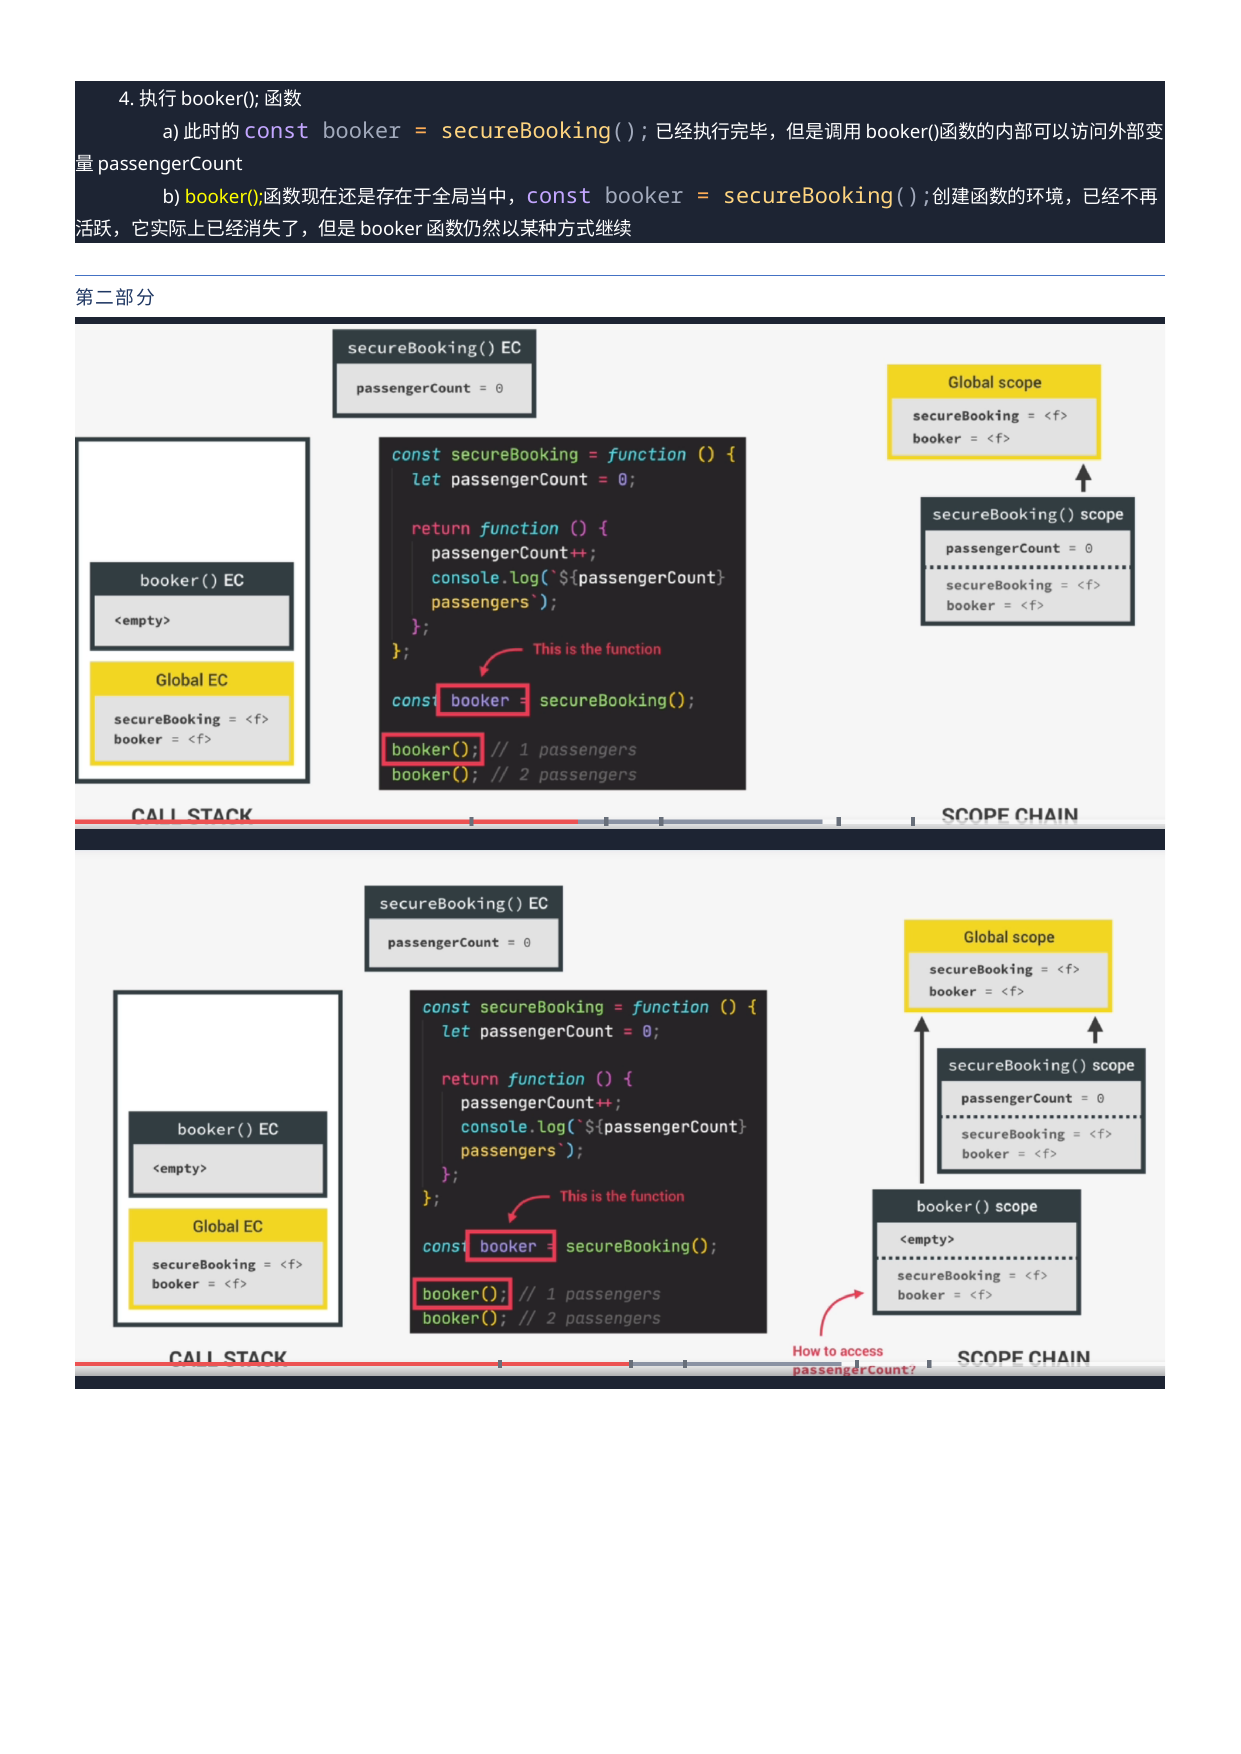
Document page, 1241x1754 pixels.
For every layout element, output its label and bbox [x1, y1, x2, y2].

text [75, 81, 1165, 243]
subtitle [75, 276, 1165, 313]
picture [75, 850, 1166, 1376]
picture [75, 324, 1166, 829]
